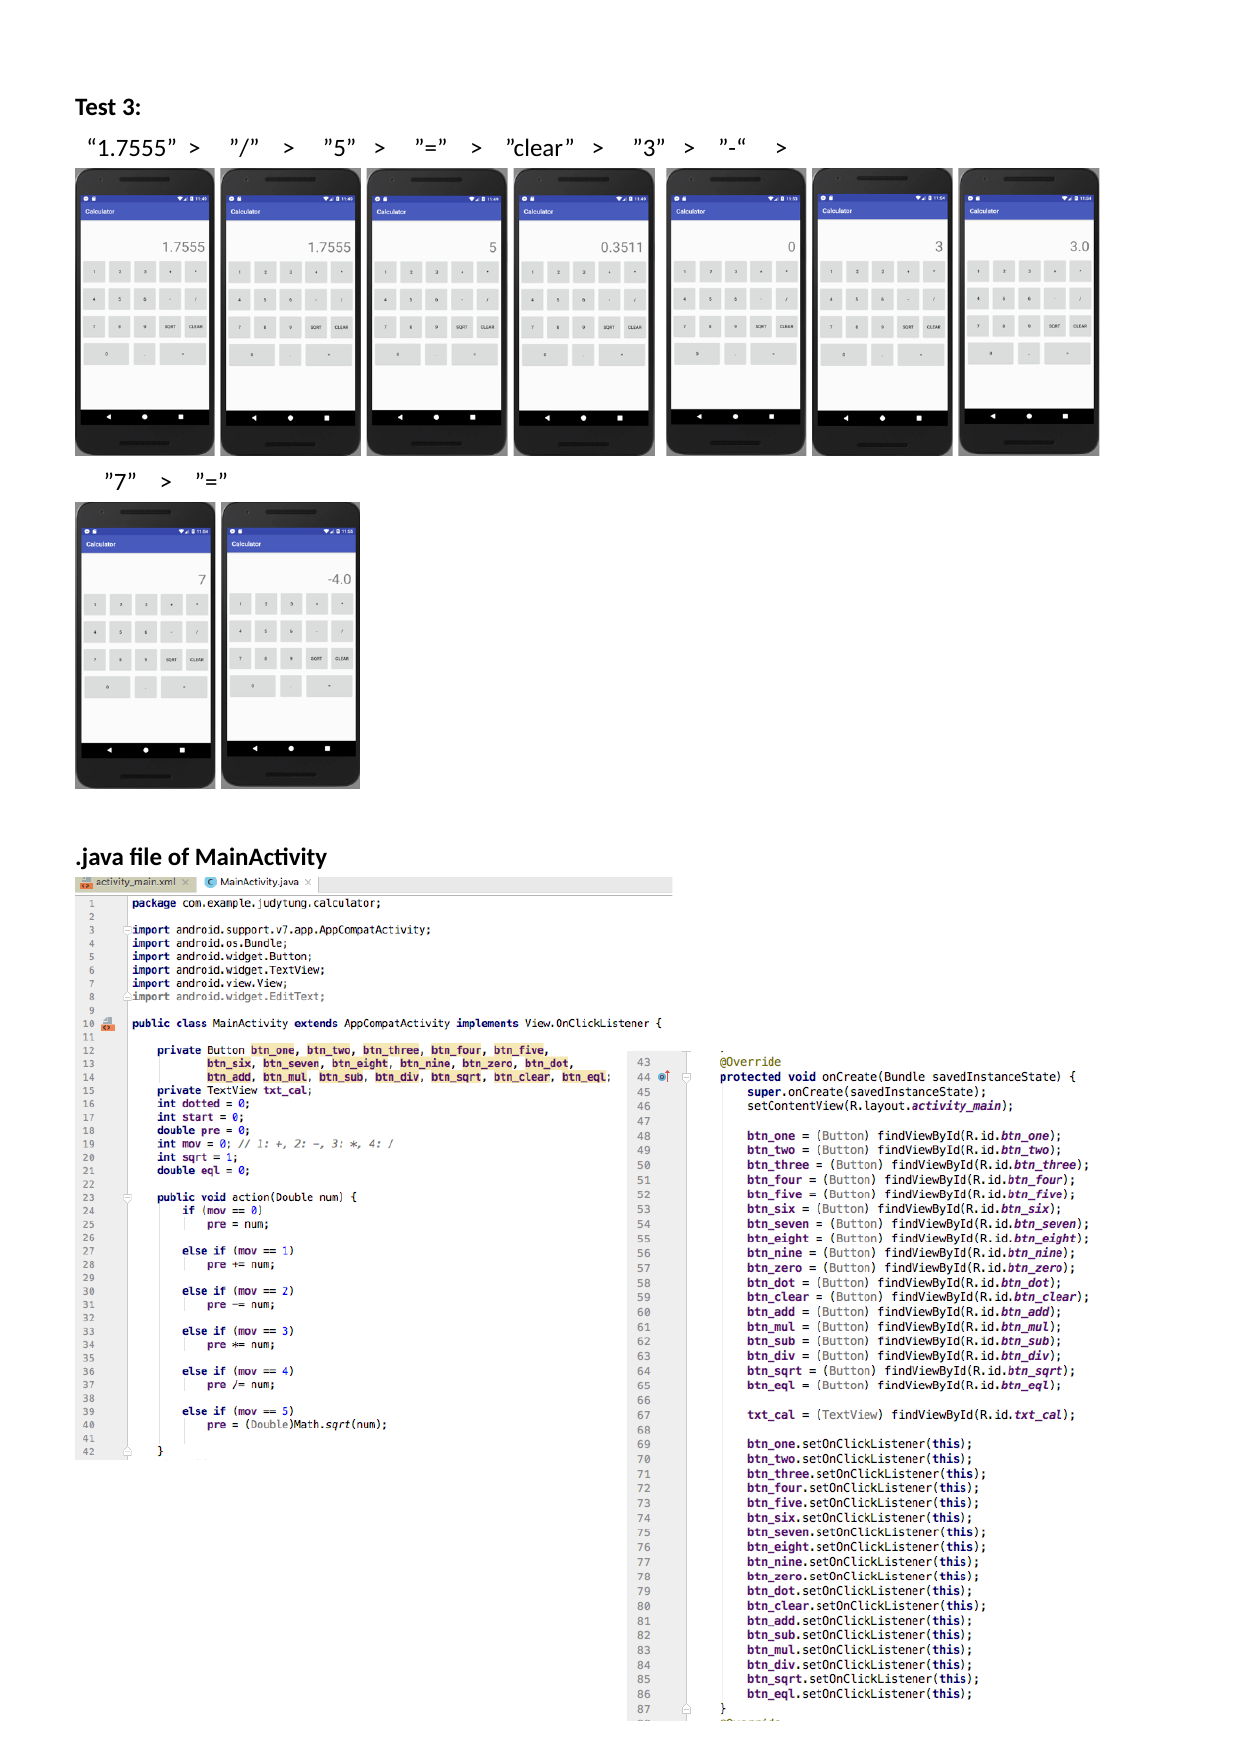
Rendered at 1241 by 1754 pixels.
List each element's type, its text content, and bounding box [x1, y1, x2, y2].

picture [75, 168, 215, 456]
text ”7” > ”=” [75, 460, 1165, 502]
picture [220, 168, 361, 456]
picture [812, 168, 953, 456]
text “1.7555” > ”/” > ”5” > ”=” > ”clear” > ”3” > ”-“ > [75, 127, 1165, 169]
picture [75, 877, 1105, 1721]
text .java file of MainActivity [75, 835, 1165, 877]
picture [513, 168, 655, 456]
picture [221, 502, 360, 789]
picture [75, 502, 216, 789]
picture [366, 168, 508, 456]
picture [666, 168, 807, 456]
picture [958, 168, 1100, 456]
text Test 3: [75, 85, 1165, 127]
